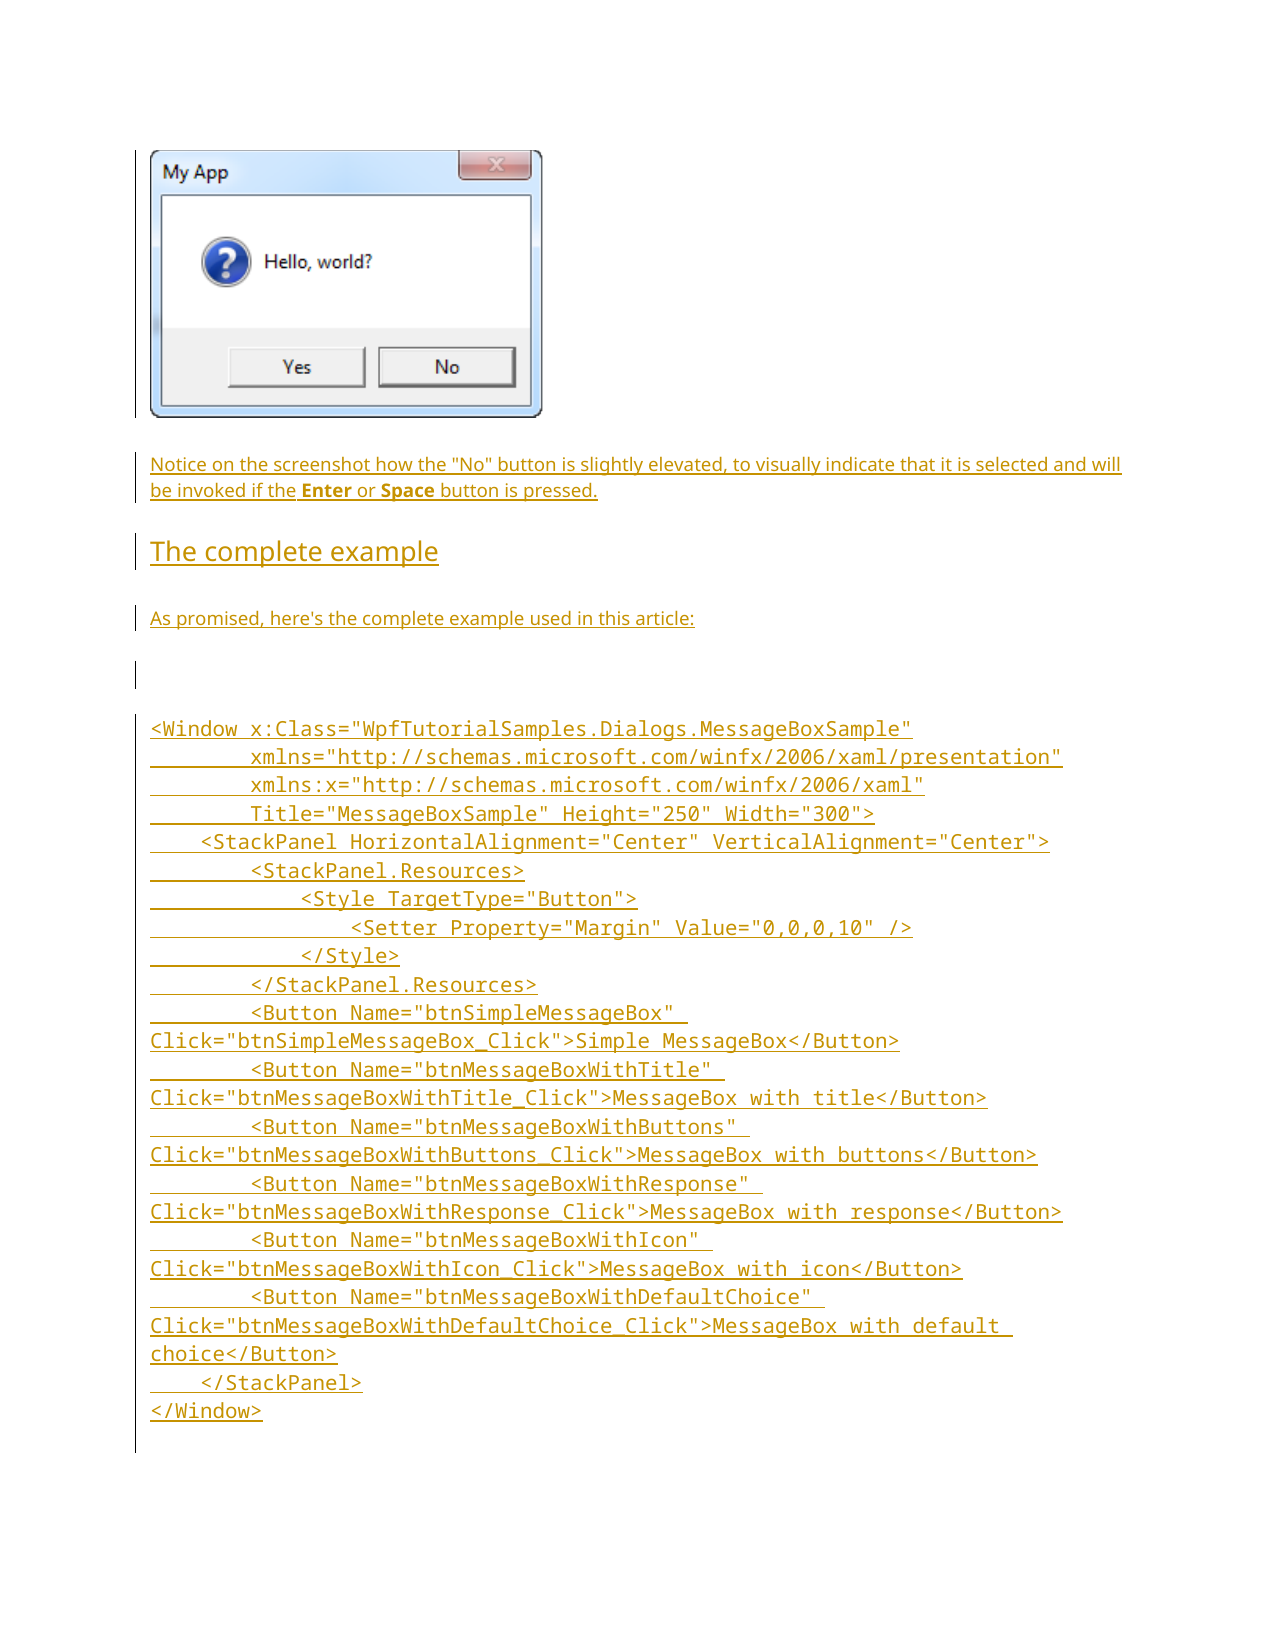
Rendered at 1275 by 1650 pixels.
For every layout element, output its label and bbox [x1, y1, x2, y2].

picture [150, 150, 543, 418]
